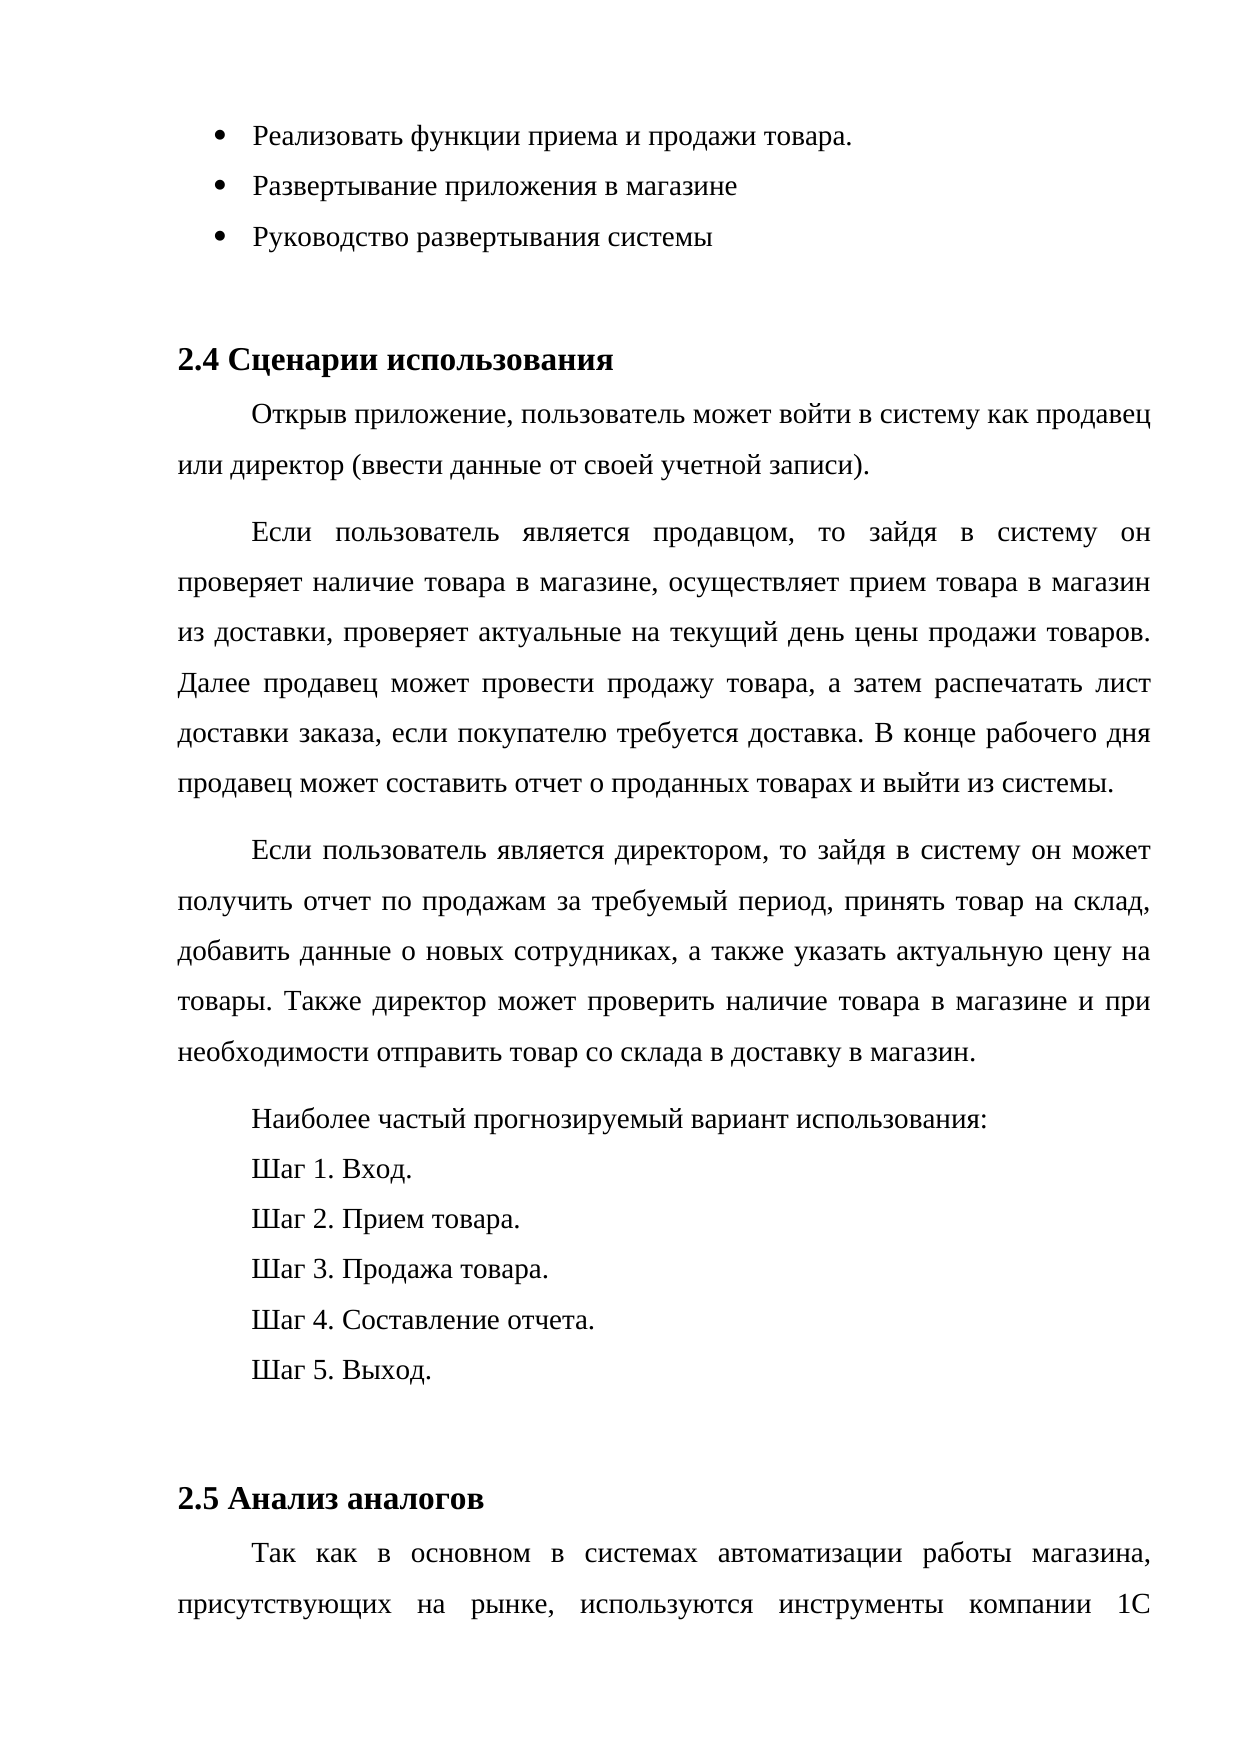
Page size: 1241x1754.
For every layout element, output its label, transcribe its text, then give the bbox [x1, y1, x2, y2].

list Развертывание приложения в магазине [215, 168, 1152, 202]
list Реализовать функции приема и продажи товара. [215, 118, 1152, 152]
text Шаг 2. Прием товара. [177, 1201, 1152, 1235]
text Если пользователь является директором, то зайдя в систему он может получить отчет по продажам за требуемый период, принять товар на склад, добавить данные о новых сотрудниках, а также указать актуальную цену на товары. Также директор может проверить наличие товара в магазине и при необходимости отправить товар со склада в доставку в магазин. [177, 832, 1152, 1067]
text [177, 1535, 1152, 1619]
text Открыв приложение, пользователь может войти в систему как продавец или директор (ввести данные от своей учетной записи). [177, 430, 1152, 481]
subtitle 2.4 Сценарии использования [177, 339, 1152, 377]
subtitle 2.5 Анализ аналогов [177, 1478, 1152, 1516]
text Шаг 1. Вход. [177, 1151, 1152, 1184]
list Руководство развертывания системы [215, 219, 1152, 253]
text Шаг 5. Выход. [177, 1352, 1152, 1386]
text Шаг 4. Составление отчета. [177, 1302, 1152, 1336]
text Наиболее частый прогнозируемый вариант использования: [177, 1101, 1152, 1134]
text Если пользователь является продавцом, то зайдя в систему он проверяет наличие товара в магазине, осуществляет прием товара в магазин из доставки, проверяет актуальные на текущий день цены продажи товаров. Далее продавец может провести продажу товара, а затем распечатать лист доставки заказа, если покупателю требуется доставка. В конце рабочего дня продавец может составить отчет о проданных товарах и выйти из системы. [177, 514, 1152, 799]
text Шаг 3. Продажа товара. [177, 1252, 1152, 1285]
